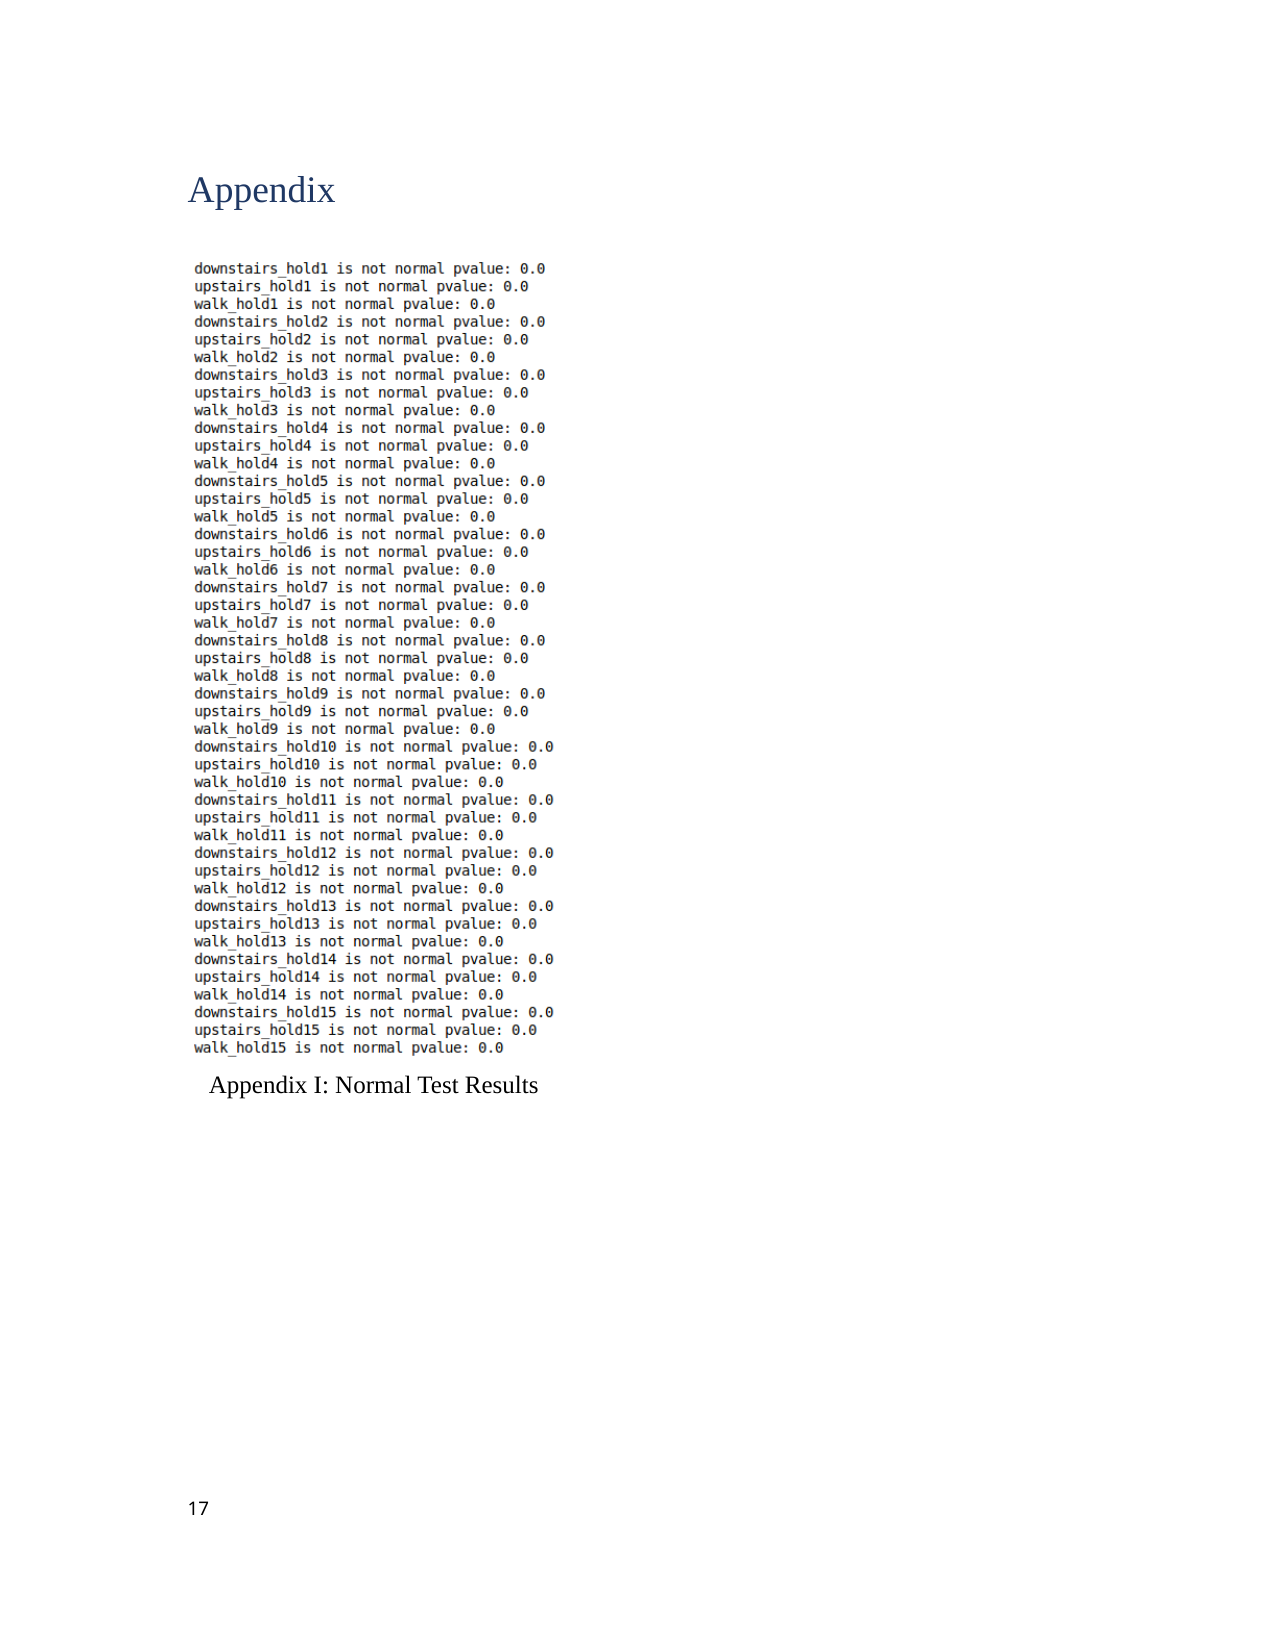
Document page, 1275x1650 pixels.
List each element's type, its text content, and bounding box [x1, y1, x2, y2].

picture [187, 258, 642, 1061]
text Appendix [187, 157, 1087, 222]
